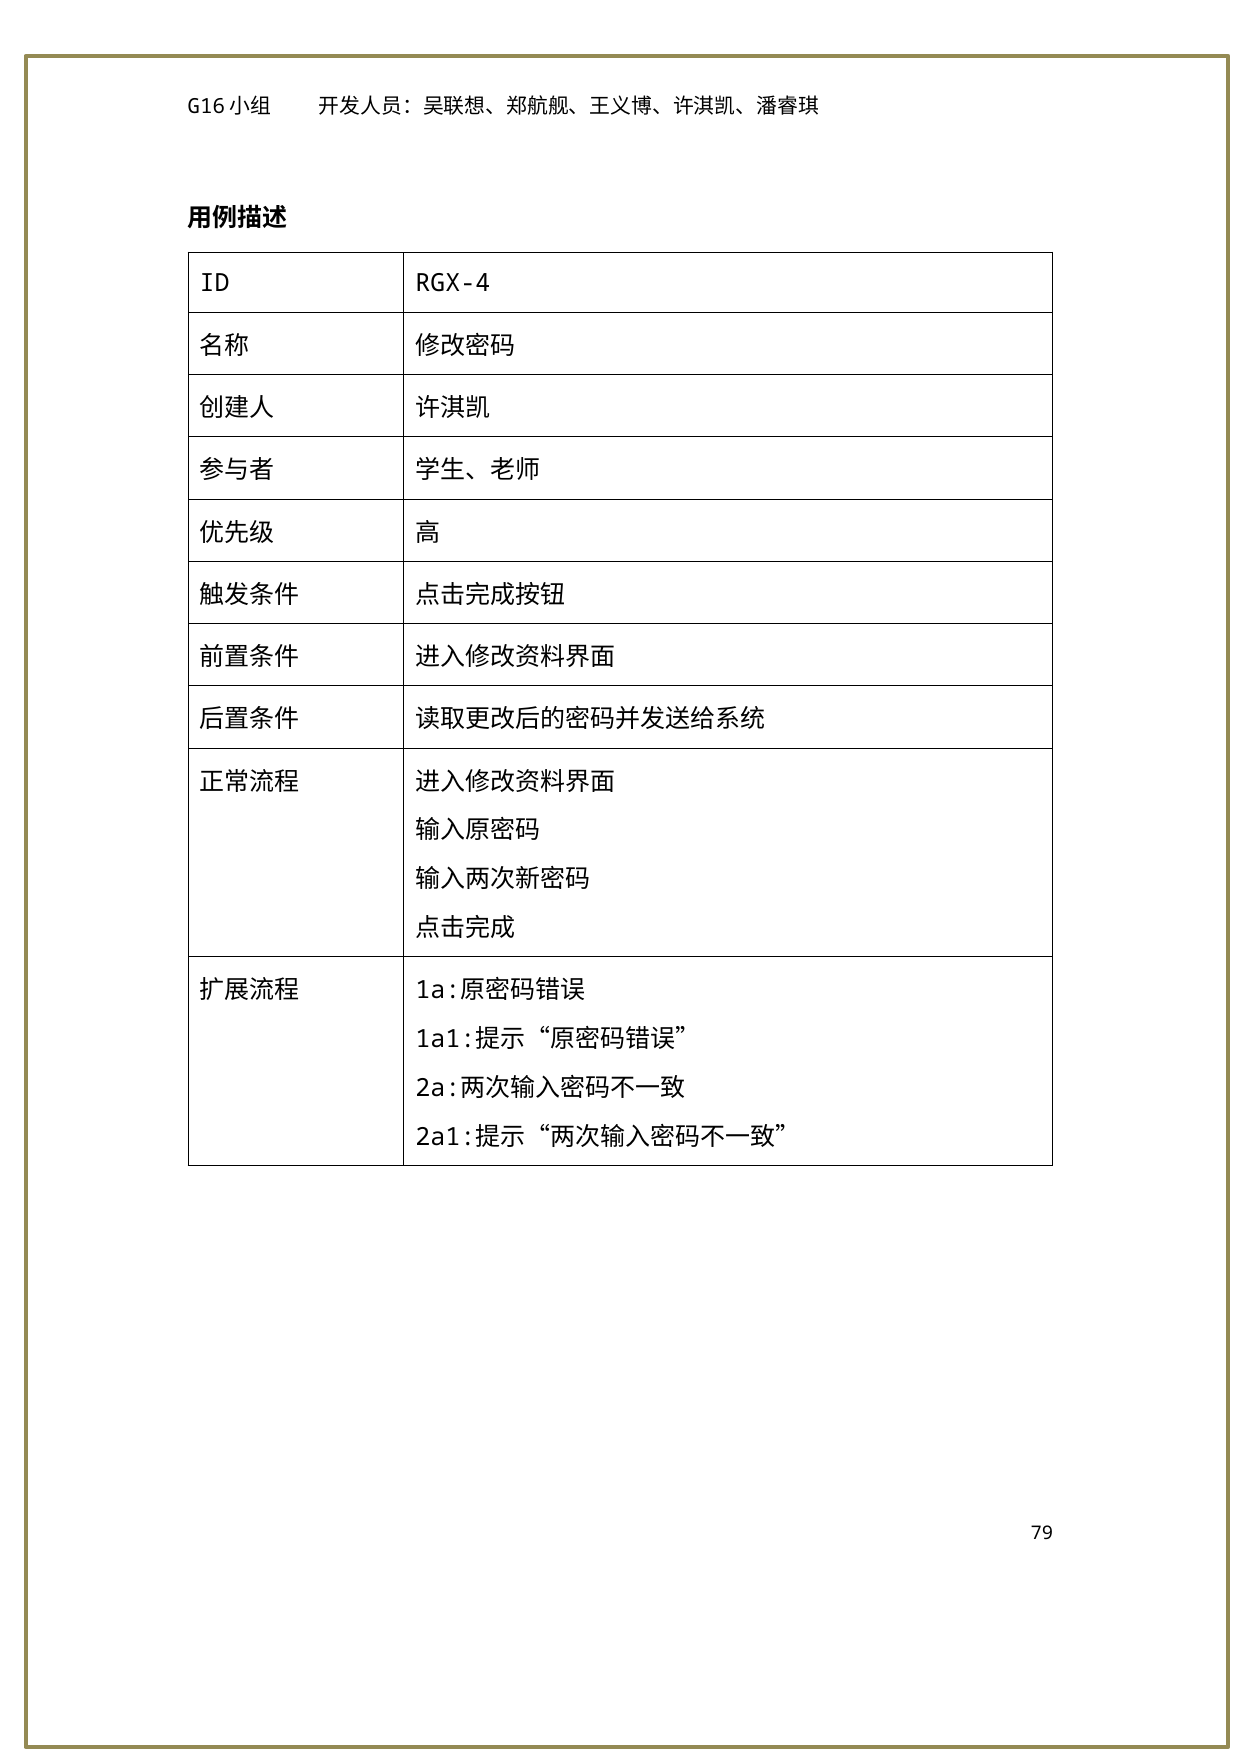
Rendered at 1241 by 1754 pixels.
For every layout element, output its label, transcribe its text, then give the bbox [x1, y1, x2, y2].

table_cell 触发条件 [189, 562, 403, 623]
table_cell 许淇凯 [404, 375, 1052, 436]
table_cell 进入修改资料界面 [404, 624, 1052, 685]
table_cell 名称 [189, 313, 403, 374]
table_cell 创建人 [189, 375, 403, 436]
table_cell 前置条件 [189, 624, 403, 685]
table_cell 正常流程 [189, 749, 403, 956]
table_header RGX-4 [404, 253, 1052, 312]
table_cell 参与者 [189, 437, 403, 498]
table_header ID [189, 253, 403, 312]
table_cell 高 [404, 500, 1052, 561]
table_cell 优先级 [189, 500, 403, 561]
table_cell 修改密码 [404, 313, 1052, 374]
table_cell 学生、老师 [404, 437, 1052, 498]
table_cell 后置条件 [189, 686, 403, 748]
subtitle 用例描述 [187, 197, 1053, 233]
table_cell 1a:原密码错误 1a1:提示“原密码错误” 2a:两次输入密码不一致 2a1:提示“两次输入密码不一致” [404, 957, 1052, 1165]
table_cell 点击完成按钮 [404, 562, 1052, 623]
table_cell 进入修改资料界面 输入原密码 输入两次新密码 点击完成 [404, 749, 1052, 956]
table_cell 扩展流程 [189, 957, 403, 1165]
table_cell 读取更改后的密码并发送给系统 [404, 686, 1052, 748]
